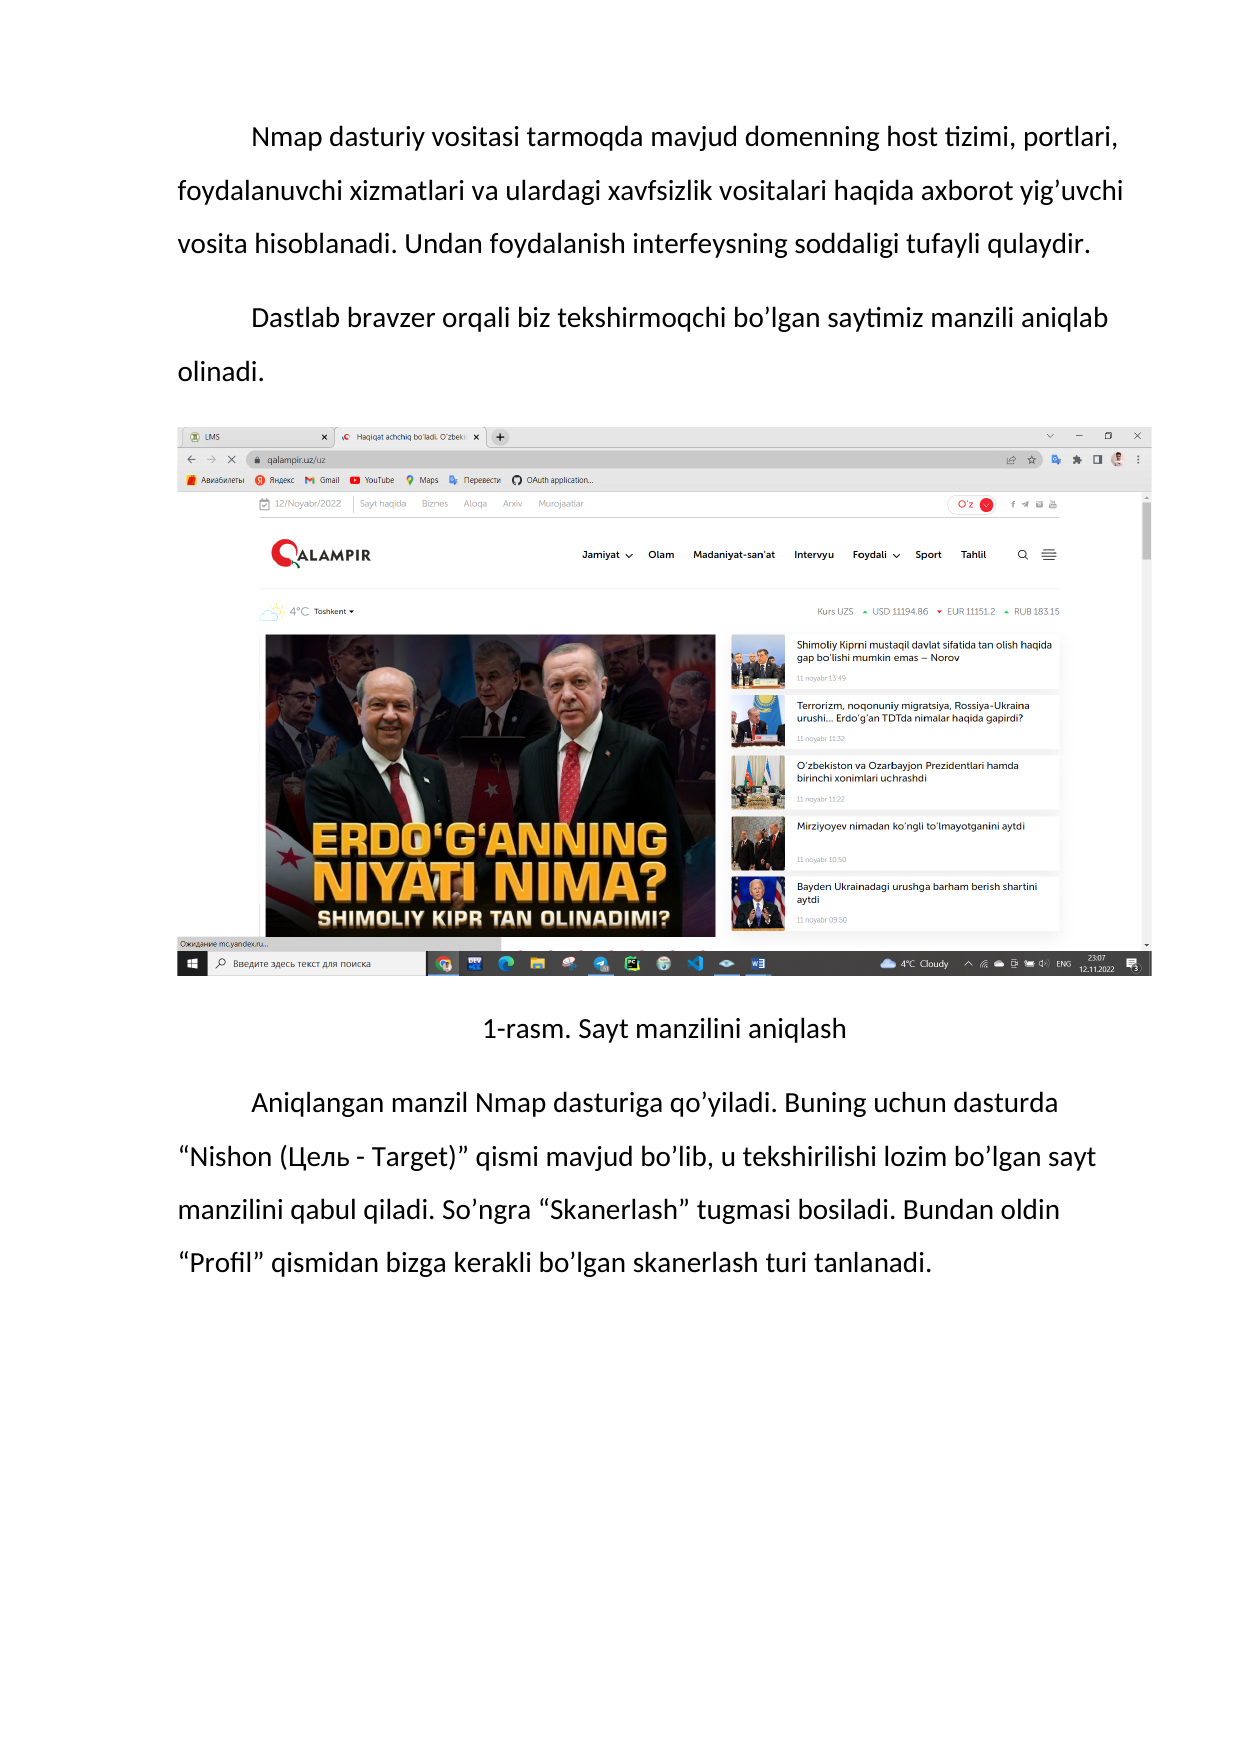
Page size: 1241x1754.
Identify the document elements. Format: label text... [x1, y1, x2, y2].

text Dastlab bravzer orqali biz tekshirmoqchi bo’lgan saytimiz manzili aniqlab olinadi. [177, 299, 1152, 388]
picture [177, 427, 1152, 976]
text Aniqlangan manzil Nmap dasturiga qo’yiladi. Buning uchun dasturda “Nishon (Цель - Target)” qismi mavjud bo’lib, u tekshirilishi lozim bo’lgan sayt manzilini qabul qiladi. So’ngra “Skanerlash” tugmasi bosiladi. Bundan oldin “Profil” qismidan bizga kerakli bo’lgan skanerlash turi tanlanadi. [177, 1084, 1152, 1280]
text Nmap dasturiy vositasi tarmoqda mavjud domenning host tizimi, portlari, foydalanuvchi xizmatlari va ulardagi xavfsizlik vositalari haqida axborot yig’uvchi vosita hisoblanadi. Undan foydalanish interfeysning soddaligi tufayli qulaydir. [177, 118, 1152, 261]
text 1-rasm. Sayt manzilini aniqlash [177, 1010, 1152, 1046]
